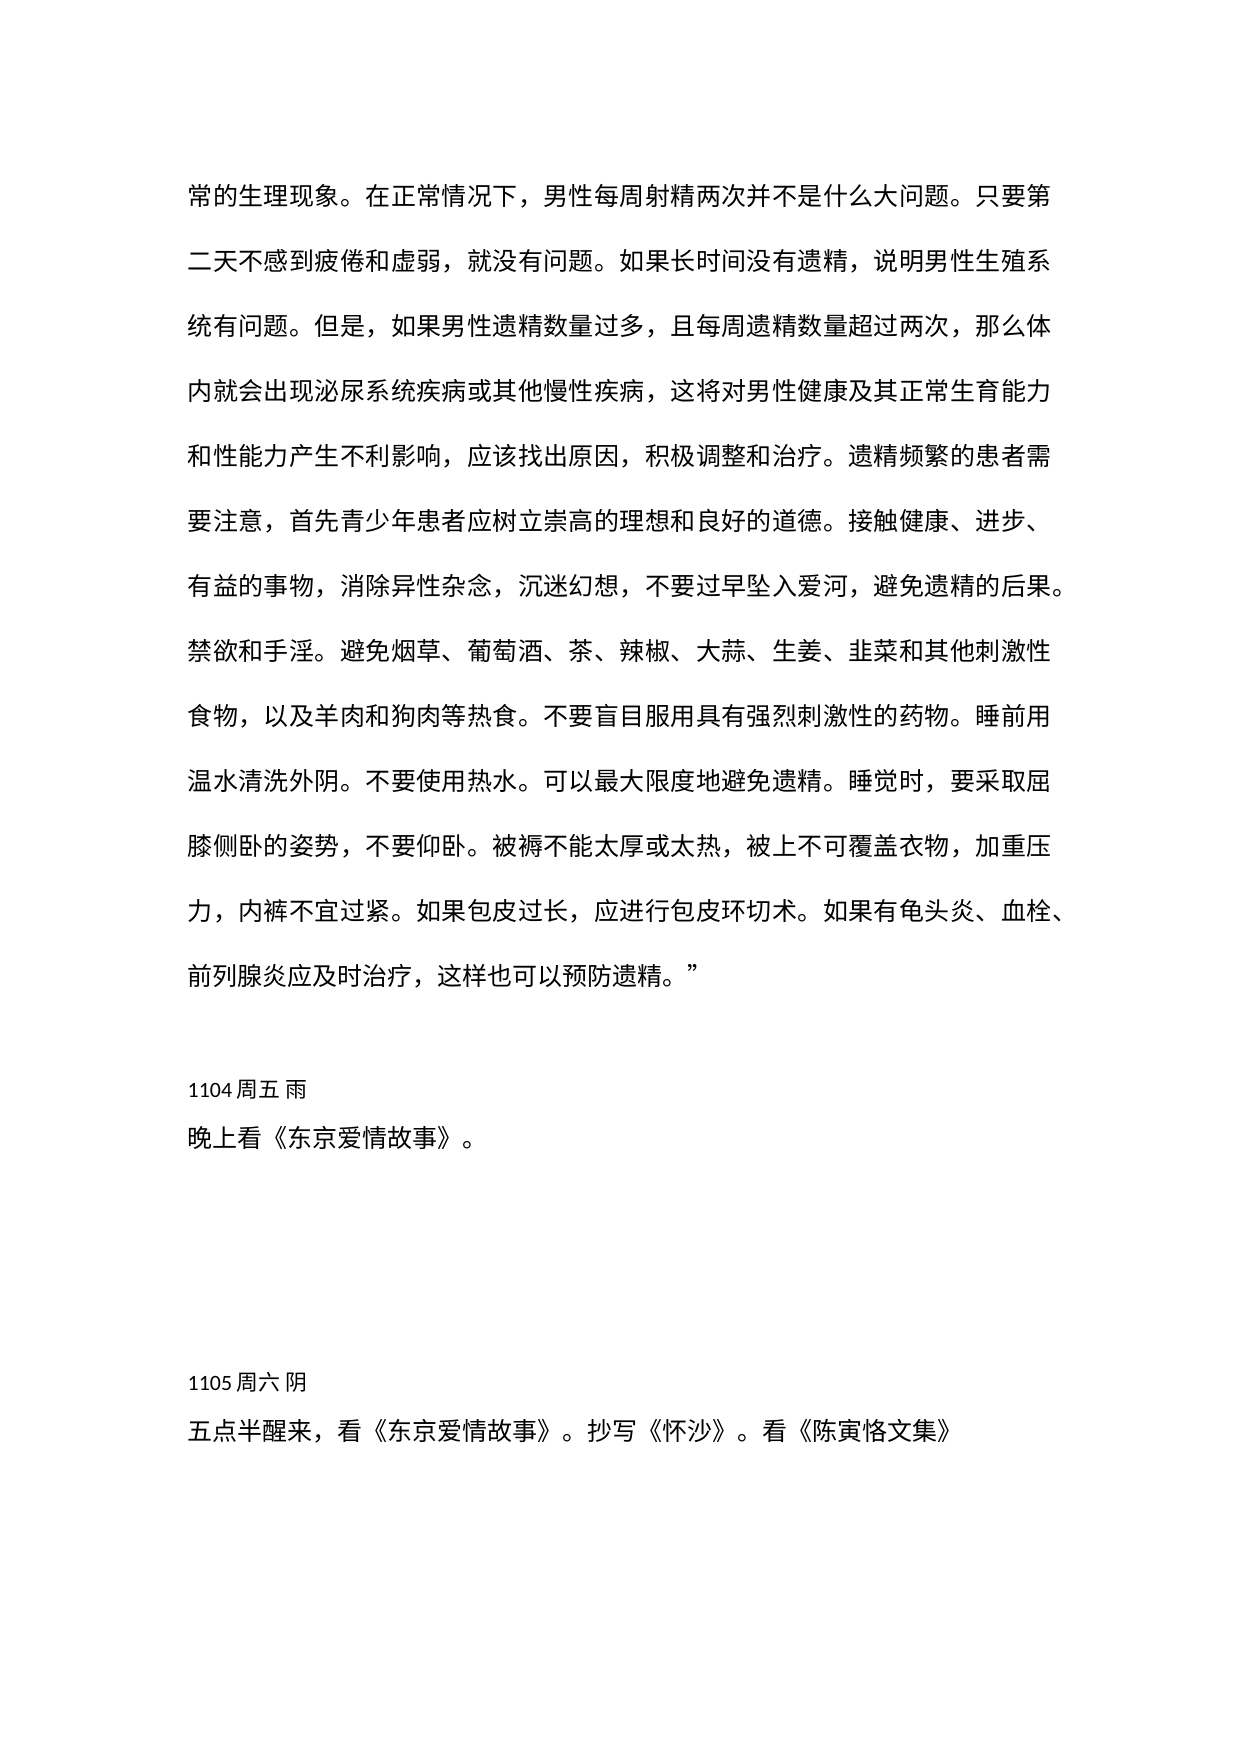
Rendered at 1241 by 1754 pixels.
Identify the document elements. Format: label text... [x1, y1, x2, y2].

text 1105周六 阴 [187, 1364, 1053, 1397]
text 晚上看《东京爱情故事》。 [187, 1104, 1053, 1169]
text 五点半醒来，看《东京爱情故事》。抄写《怀沙》。看《陈寅恪文集》 [187, 1397, 1053, 1462]
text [187, 162, 1053, 1007]
text 1104周五 雨 [187, 1072, 1053, 1104]
